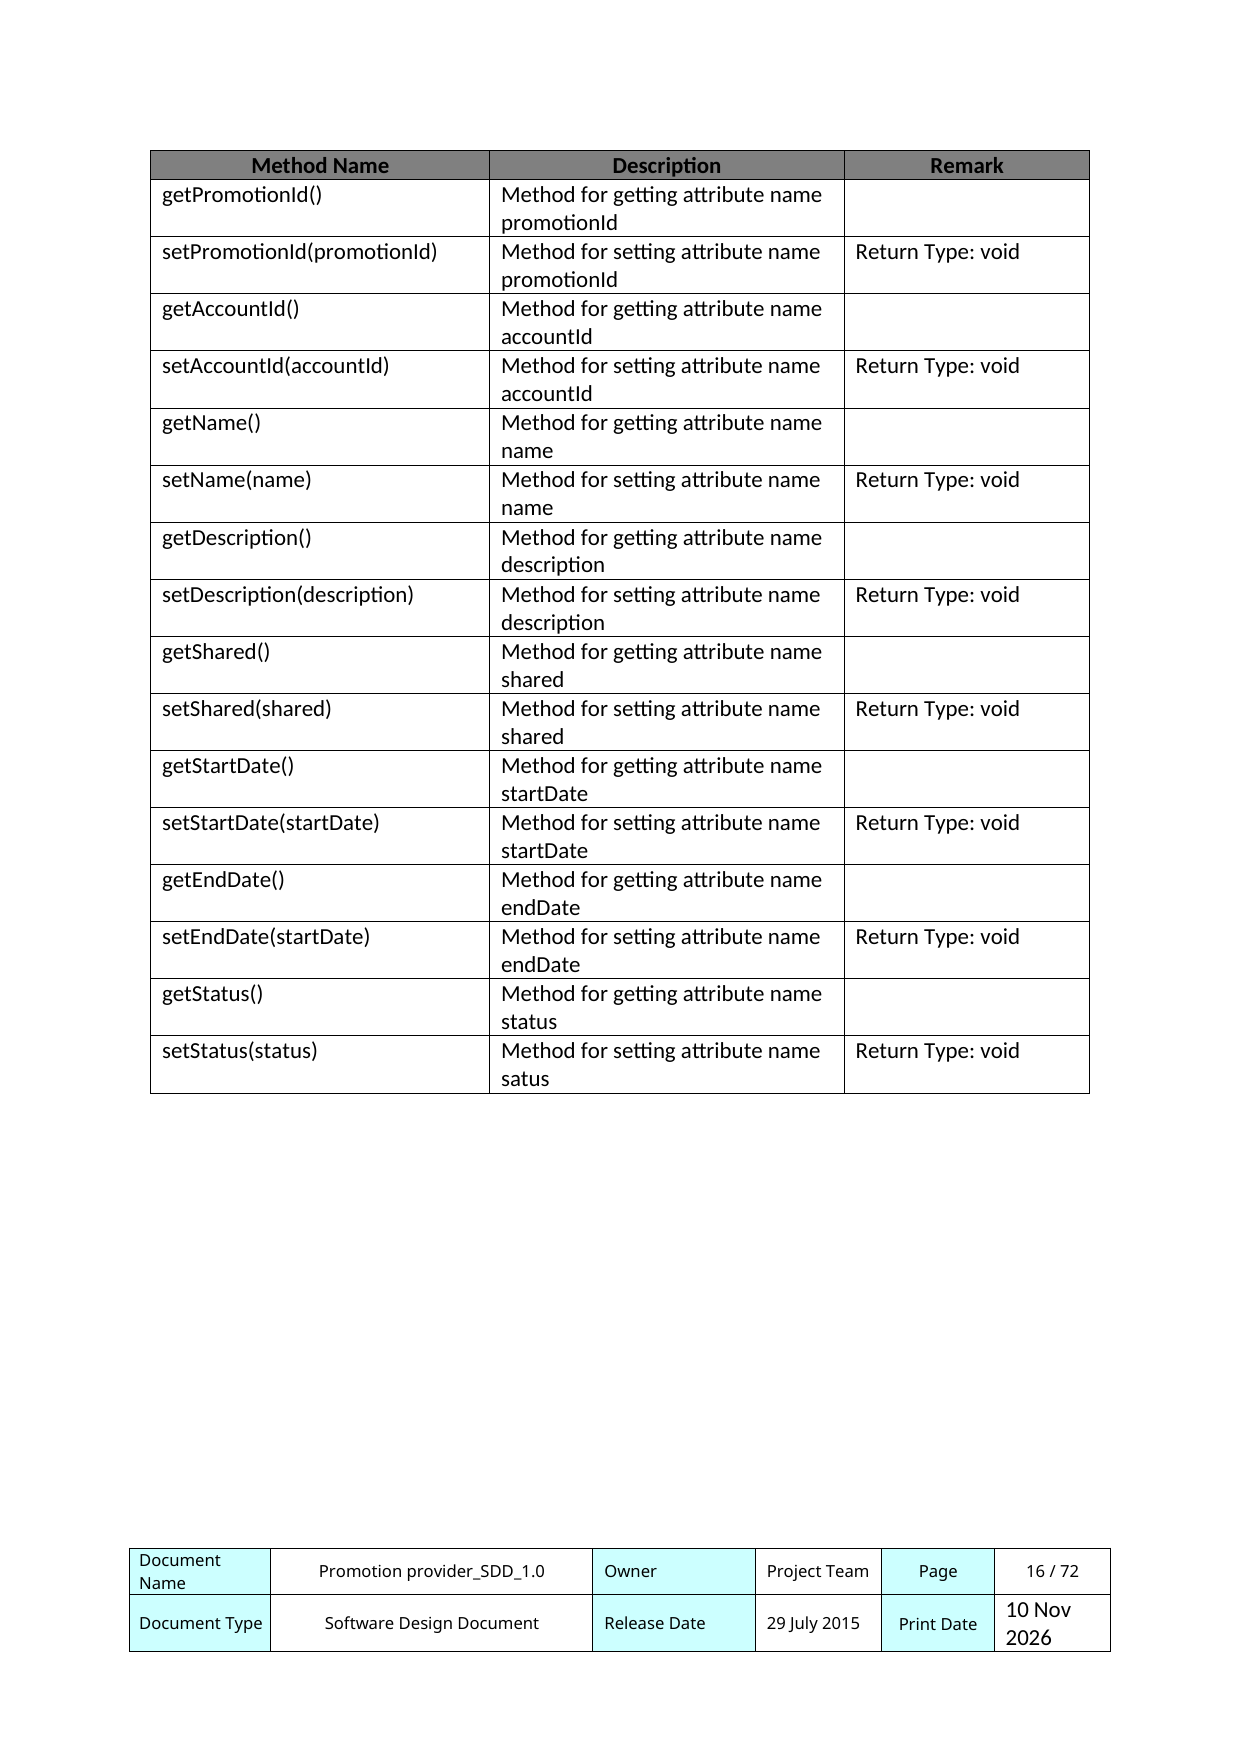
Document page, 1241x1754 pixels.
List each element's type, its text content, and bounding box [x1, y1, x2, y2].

table_cell Method for setting attribute name accountId [490, 351, 844, 407]
table_cell Method for setting attribute name shared [490, 694, 844, 750]
table_cell Method for setting attribute name satus [490, 1036, 844, 1092]
table_cell Method for setting attribute name promotionId [490, 237, 844, 293]
table_cell Return Type: void [845, 237, 1089, 293]
table_cell getShared() [151, 637, 489, 693]
table_cell Method for getting attribute name accountId [490, 294, 844, 350]
table_cell getEndDate() [151, 865, 489, 921]
table_cell Method Name [151, 151, 489, 179]
table_cell Method for setting attribute name startDate [490, 808, 844, 864]
table_cell [845, 751, 1089, 807]
table_cell Return Type: void [845, 808, 1089, 864]
table_cell Return Type: void [845, 1036, 1089, 1092]
table_cell getDescription() [151, 523, 489, 579]
table_cell getAccountId() [151, 294, 489, 350]
table_cell setEndDate(startDate) [151, 922, 489, 978]
table_cell Method for setting attribute name name [490, 466, 844, 522]
table_cell Method for getting attribute name description [490, 523, 844, 579]
table_cell [845, 637, 1089, 693]
table_cell setShared(shared) [151, 694, 489, 750]
table_cell setStartDate(startDate) [151, 808, 489, 864]
table_cell setName(name) [151, 466, 489, 522]
table_cell getName() [151, 409, 489, 464]
table_cell [845, 979, 1089, 1035]
table_cell Method for getting attribute name status [490, 979, 844, 1035]
table_cell [845, 865, 1089, 921]
table_cell [845, 180, 1089, 236]
table_cell Method for setting attribute name endDate [490, 922, 844, 978]
table_cell Return Type: void [845, 922, 1089, 978]
table_cell setAccountId(accountId) [151, 351, 489, 407]
table_cell setStatus(status) [151, 1036, 489, 1092]
table_cell [845, 294, 1089, 350]
table_cell Method for getting attribute name name [490, 409, 844, 464]
table_cell Method for getting attribute name endDate [490, 865, 844, 921]
table_cell Return Type: void [845, 694, 1089, 750]
table_cell Method for setting attribute name description [490, 580, 844, 636]
table_cell getStartDate() [151, 751, 489, 807]
table_cell Return Type: void [845, 466, 1089, 522]
table_cell [845, 523, 1089, 579]
table_cell setDescription(description) [151, 580, 489, 636]
table_cell Method for getting attribute name startDate [490, 751, 844, 807]
table_cell getStatus() [151, 979, 489, 1035]
table_cell Method for getting attribute name shared [490, 637, 844, 693]
table_cell Remark [845, 151, 1089, 179]
table_cell Method for getting attribute name promotionId [490, 180, 844, 236]
table_cell setPromotionId(promotionId) [151, 237, 489, 293]
table_cell getPromotionId() [151, 180, 489, 236]
table_cell Return Type: void [845, 580, 1089, 636]
table_cell Description [490, 151, 844, 179]
table_cell Return Type: void [845, 351, 1089, 407]
table_cell [845, 409, 1089, 464]
